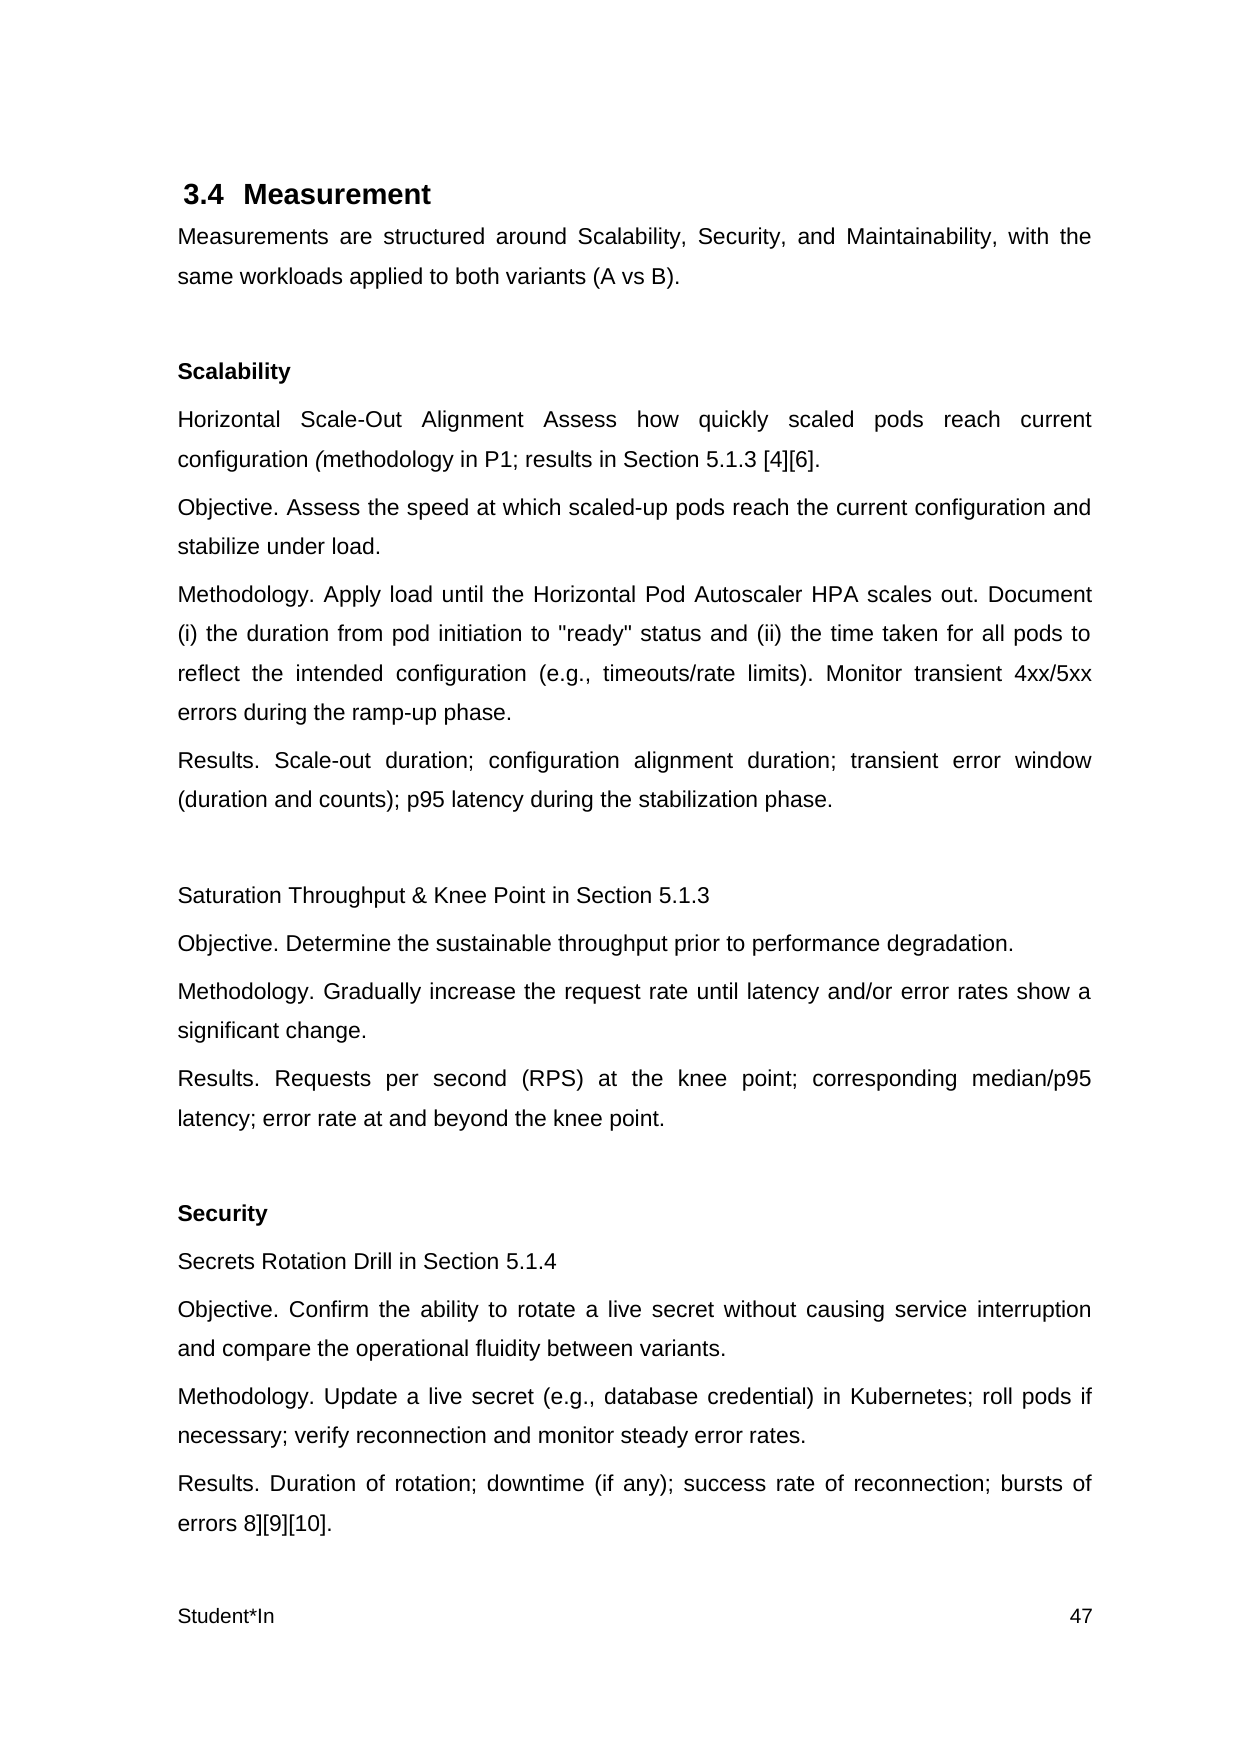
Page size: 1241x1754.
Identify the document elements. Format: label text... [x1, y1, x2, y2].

text Objective. Assess the speed at which scaled-up pods reach the current configuration and stabilize under load. [177, 493, 1092, 559]
text Results. Duration of rotation; downtime (if any); success rate of reconnection; bursts of errors 8][9][10]. [177, 1470, 1092, 1536]
text Objective. Determine the sustainable throughput prior to performance degradation. [177, 930, 1092, 956]
text Methodology. Update a live secret (e.g., database credential) in Kubernetes; roll pods if necessary; verify reconnection and monitor steady error rates. [177, 1383, 1092, 1449]
text Secrets Rotation Drill in Section ‎5.1.4 [177, 1248, 1092, 1274]
text Security [177, 1200, 1092, 1226]
text Methodology. Gradually increase the request rate until latency and/or error rates show a significant change. [177, 978, 1092, 1043]
text Measurements are structured around Scalability, Security, and Maintainability, with the same workloads applied to both variants (A vs B). [177, 223, 1092, 289]
subtitle Measurement [183, 177, 1092, 211]
text Scalability [177, 358, 1092, 385]
text Results. Requests per second (RPS) at the knee point; corresponding median/p95 latency; error rate at and beyond the knee point. [177, 1065, 1092, 1131]
text Saturation Throughput & Knee Point in Section ‎5.1.3 [177, 882, 1092, 908]
text Results. Scale-out duration; configuration alignment duration; transient error window (duration and counts); p95 latency during the stabilization phase. [177, 747, 1092, 813]
text Objective. Confirm the ability to rotate a live secret without causing service interruption and compare the operational fluidity between variants. [177, 1296, 1092, 1362]
text Methodology. Apply load until the Horizontal Pod Autoscaler HPA scales out. Document (i) the duration from pod initiation to "ready" status and (ii) the time taken for all pods to reflect the intended configuration (e.g., timeouts/rate limits). Monitor transient 4xx/5xx errors during the ramp-up phase. [177, 581, 1092, 726]
text Horizontal Scale-Out Alignment Assess how quickly scaled pods reach current configuration (methodology in P1; results in Section ‎5.1.3 [4][6]. [177, 406, 1092, 472]
